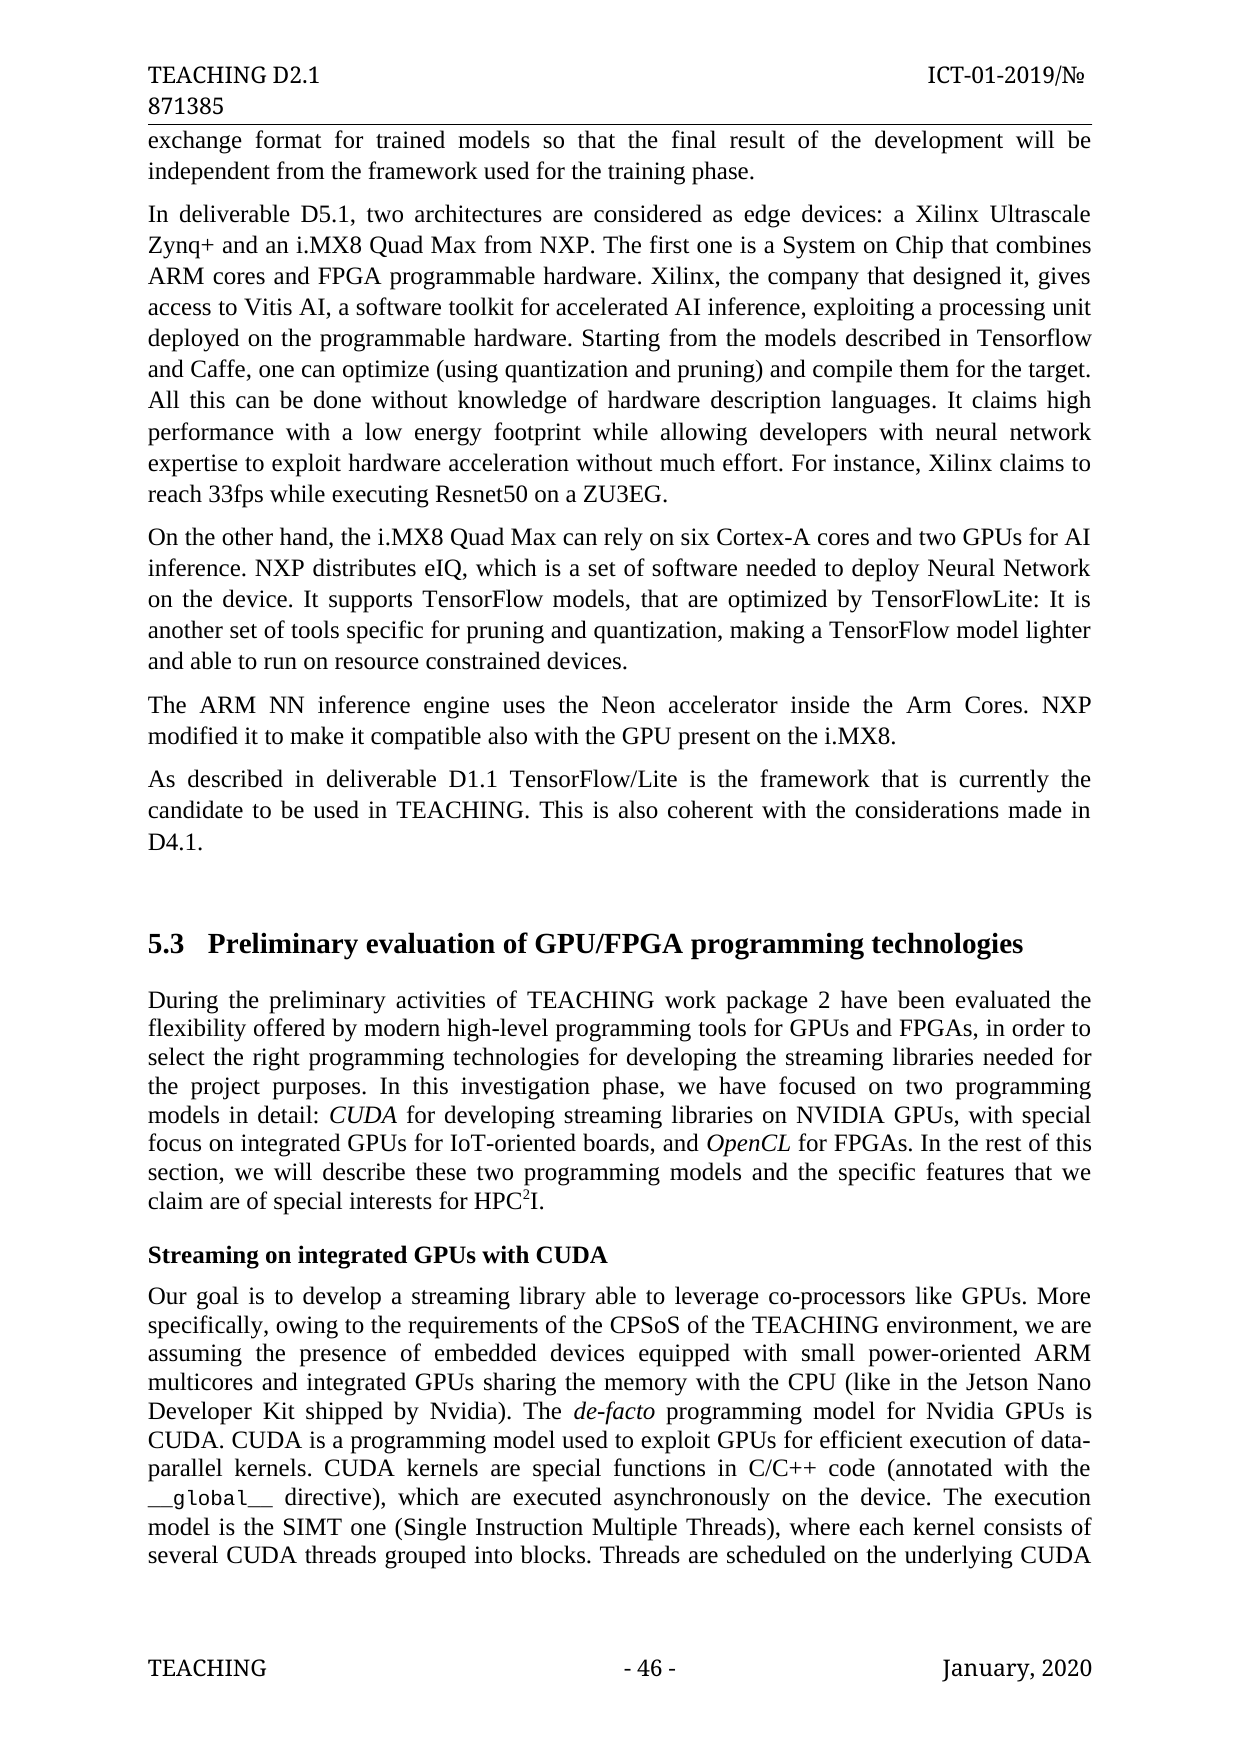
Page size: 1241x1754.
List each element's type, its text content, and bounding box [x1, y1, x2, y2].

text Streaming on integrated GPUs with CUDA [148, 1240, 1092, 1268]
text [148, 125, 1092, 184]
text The ARM NN inference engine uses the Neon accelerator inside the Arm Cores. NXP modified it to make it compatible also with the GPU present on the i.MX8. [148, 690, 1092, 750]
text During the preliminary activities of TEACHING work package 2 have been evaluated the flexibility offered by modern high-level programming tools for GPUs and FPGAs, in order to select the right programming technologies for developing the streaming libraries needed for the project purposes. In this investigation phase, we have focused on two programming models in detail: CUDA for developing streaming libraries on NVIDIA GPUs, with special focus on integrated GPUs for IoT-oriented boards, and OpenCL for FPGAs. In the rest of this section, we will describe these two programming models and the specific features that we claim are of special interests for HPC2I. [148, 985, 1092, 1215]
subtitle Preliminary evaluation of GPU/FPGA programming technologies [148, 926, 1092, 960]
text On the other hand, the i.MX8 Quad Max can rely on six Cortex-A cores and two GPUs for AI inference. NXP distributes eIQ, which is a set of software needed to deploy Neural Network on the device. It supports TensorFlow models, that are optimized by TensorFlowLite: It is another set of tools specific for pruning and quantization, making a TensorFlow model lighter and able to run on resource constrained devices. [148, 522, 1092, 675]
text As described in deliverable D1.1 TensorFlow/Lite is the framework that is currently the candidate to be used in TEACHING. This is also coherent with the considerations made in D4.1. [148, 764, 1092, 855]
text In deliverable D5.1, two architectures are considered as edge devices: a Xilinx Ultrascale Zynq+ and an i.MX8 Quad Max from NXP. The first one is a System on Chip that combines ARM cores and FPGA programmable hardware. Xilinx, the company that designed it, gives access to Vitis AI, a software toolkit for accelerated AI inference, exploiting a processing unit deployed on the programmable hardware. Starting from the models described in Tensorflow and Caffe, one can optimize (using quantization and pruning) and compile them for the target. All this can be done without knowledge of hardware description languages. It claims high performance with a low energy footprint while allowing developers with neural network expertise to exploit hardware acceleration without much effort. For instance, Xilinx claims to reach 33fps while executing Resnet50 on a ZU3EG. [148, 199, 1092, 507]
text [148, 1281, 1092, 1569]
